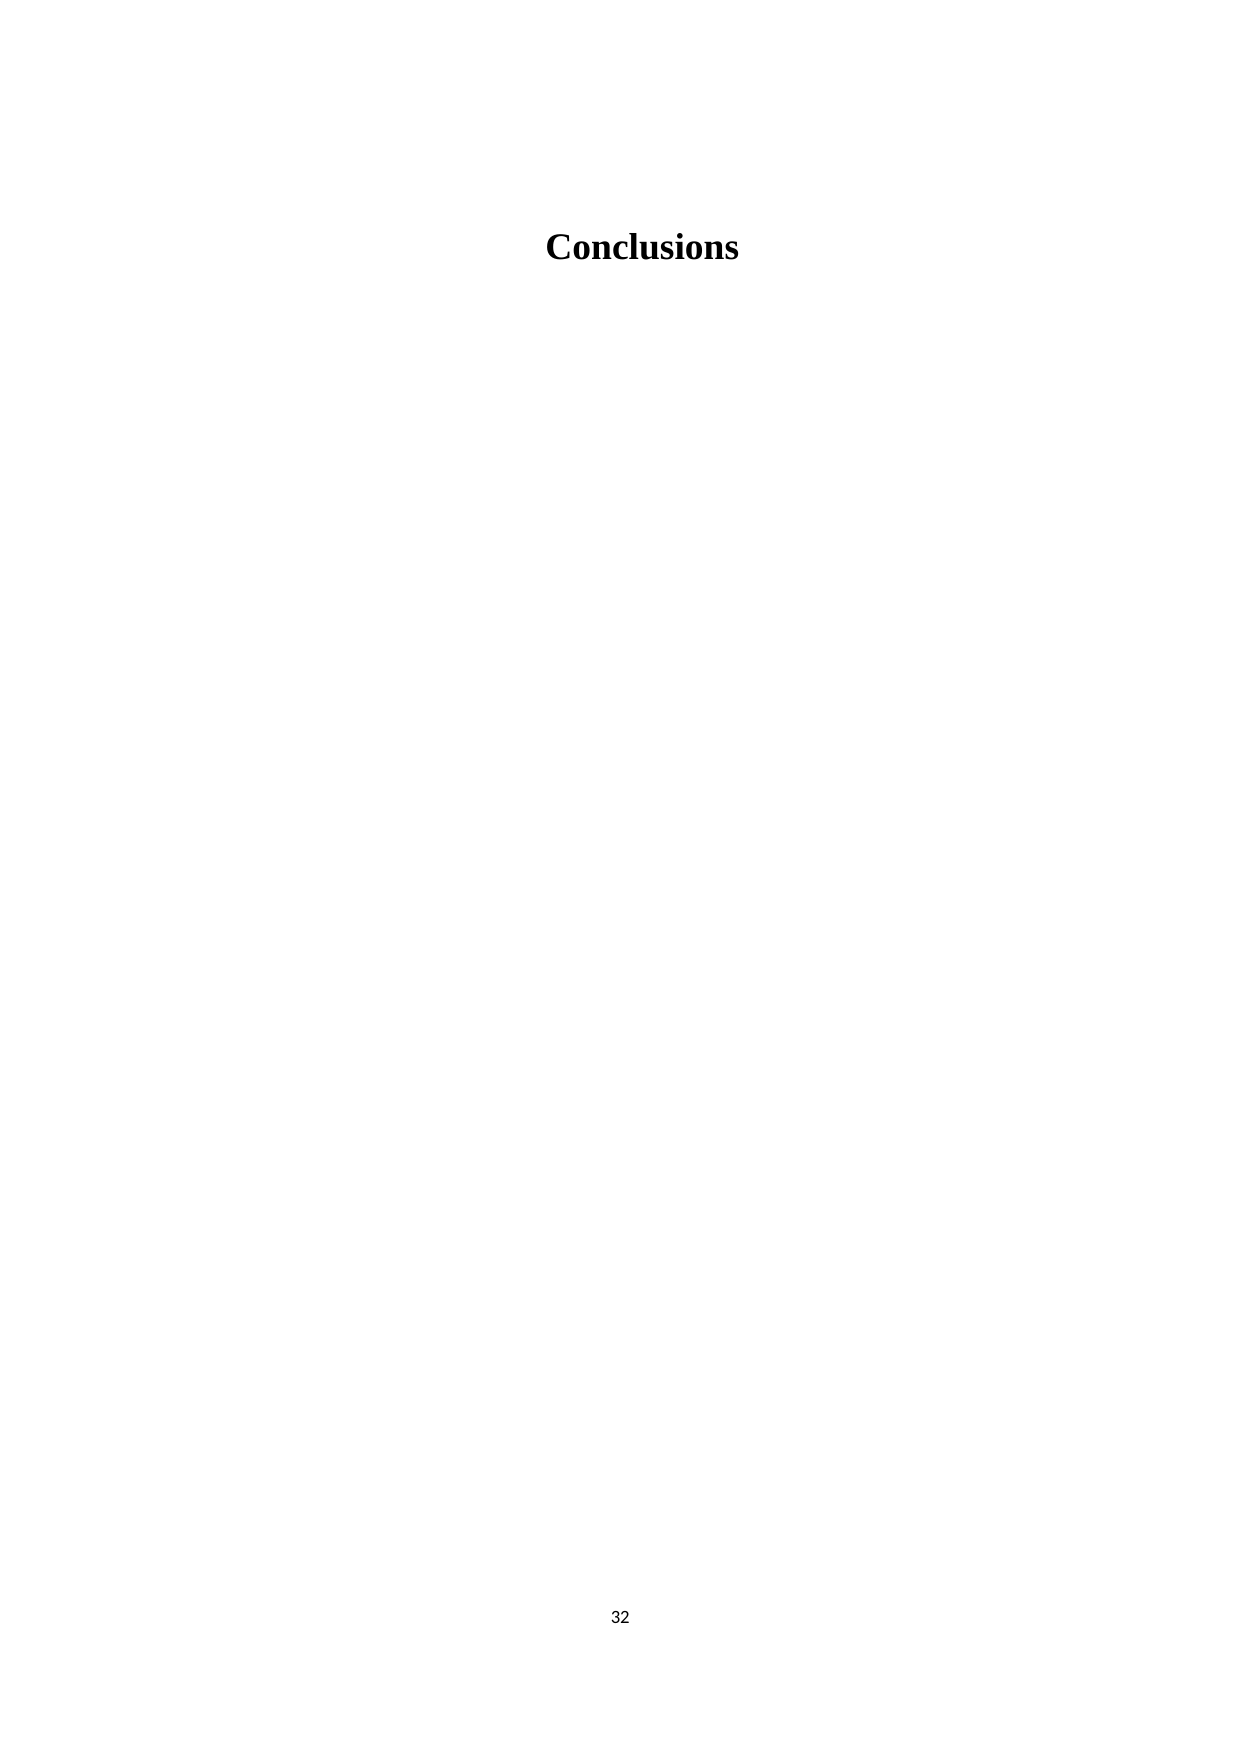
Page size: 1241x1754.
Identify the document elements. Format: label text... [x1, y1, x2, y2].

text Conclusions [191, 214, 1092, 279]
